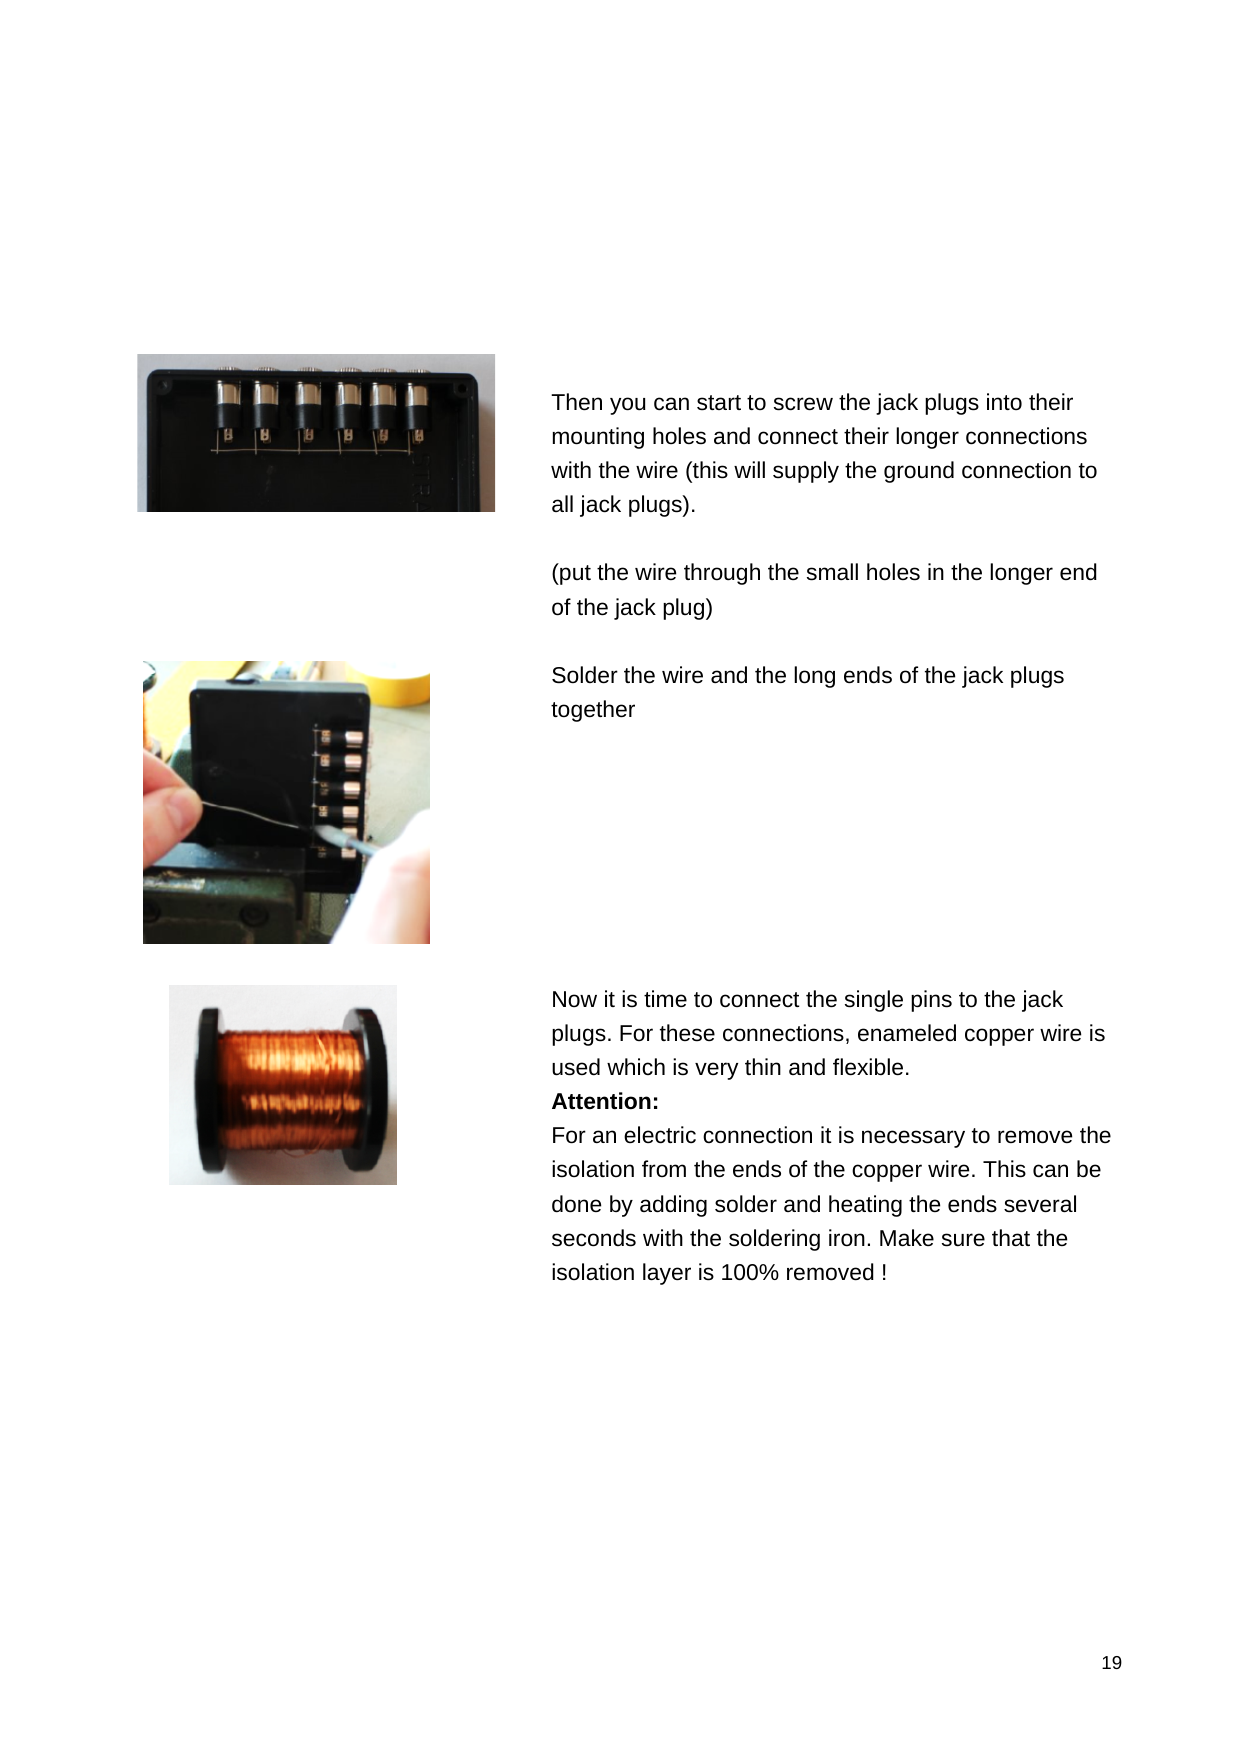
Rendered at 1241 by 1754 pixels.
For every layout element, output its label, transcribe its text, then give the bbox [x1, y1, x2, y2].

picture [137, 354, 496, 512]
picture [143, 661, 430, 944]
table_cell Then you can start to screw the jack plugs into their mounting holes and connect their longer connections with the wire (this will supply the ground connection to all jack plugs). (put the wire through the small holes in the longer end of the jack plug) [540, 354, 1133, 662]
table_cell Now it is time to connect the single pins to the jack plugs. For these connections, enameled copper wire is used which is very thin and flexible. Attention: For an electric connection it is necessary to remove the isolation from the ends of the copper wire. This can be done by adding solder and heating the ends several seconds with the soldering iron. Make sure that the isolation layer is 100% removed ! [540, 986, 1133, 1296]
table_cell [107, 986, 540, 1296]
table_cell [107, 662, 540, 986]
table_cell Solder the wire and the long ends of the jack plugs together [540, 662, 1133, 986]
picture [169, 985, 397, 1185]
table_cell [107, 354, 540, 662]
